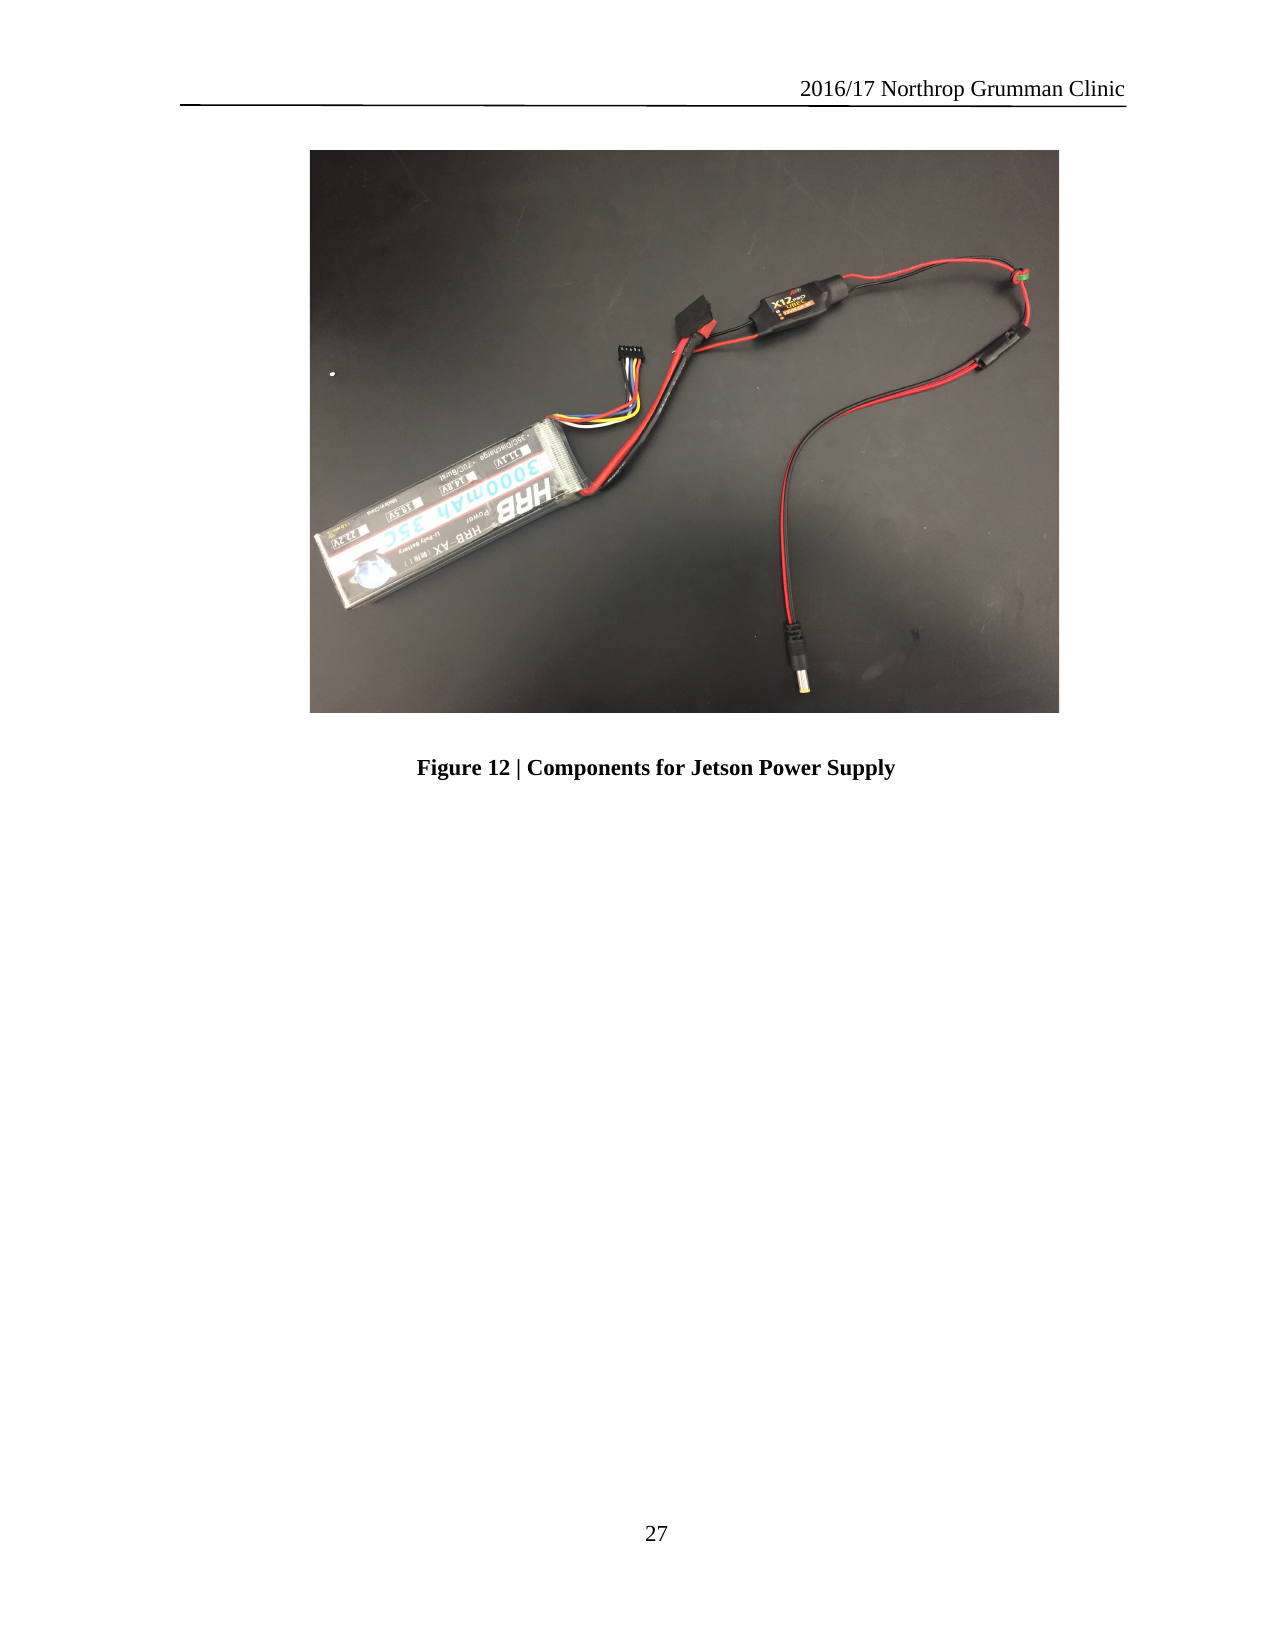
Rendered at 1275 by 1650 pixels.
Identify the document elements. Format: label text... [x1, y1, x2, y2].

picture [309, 150, 1060, 713]
